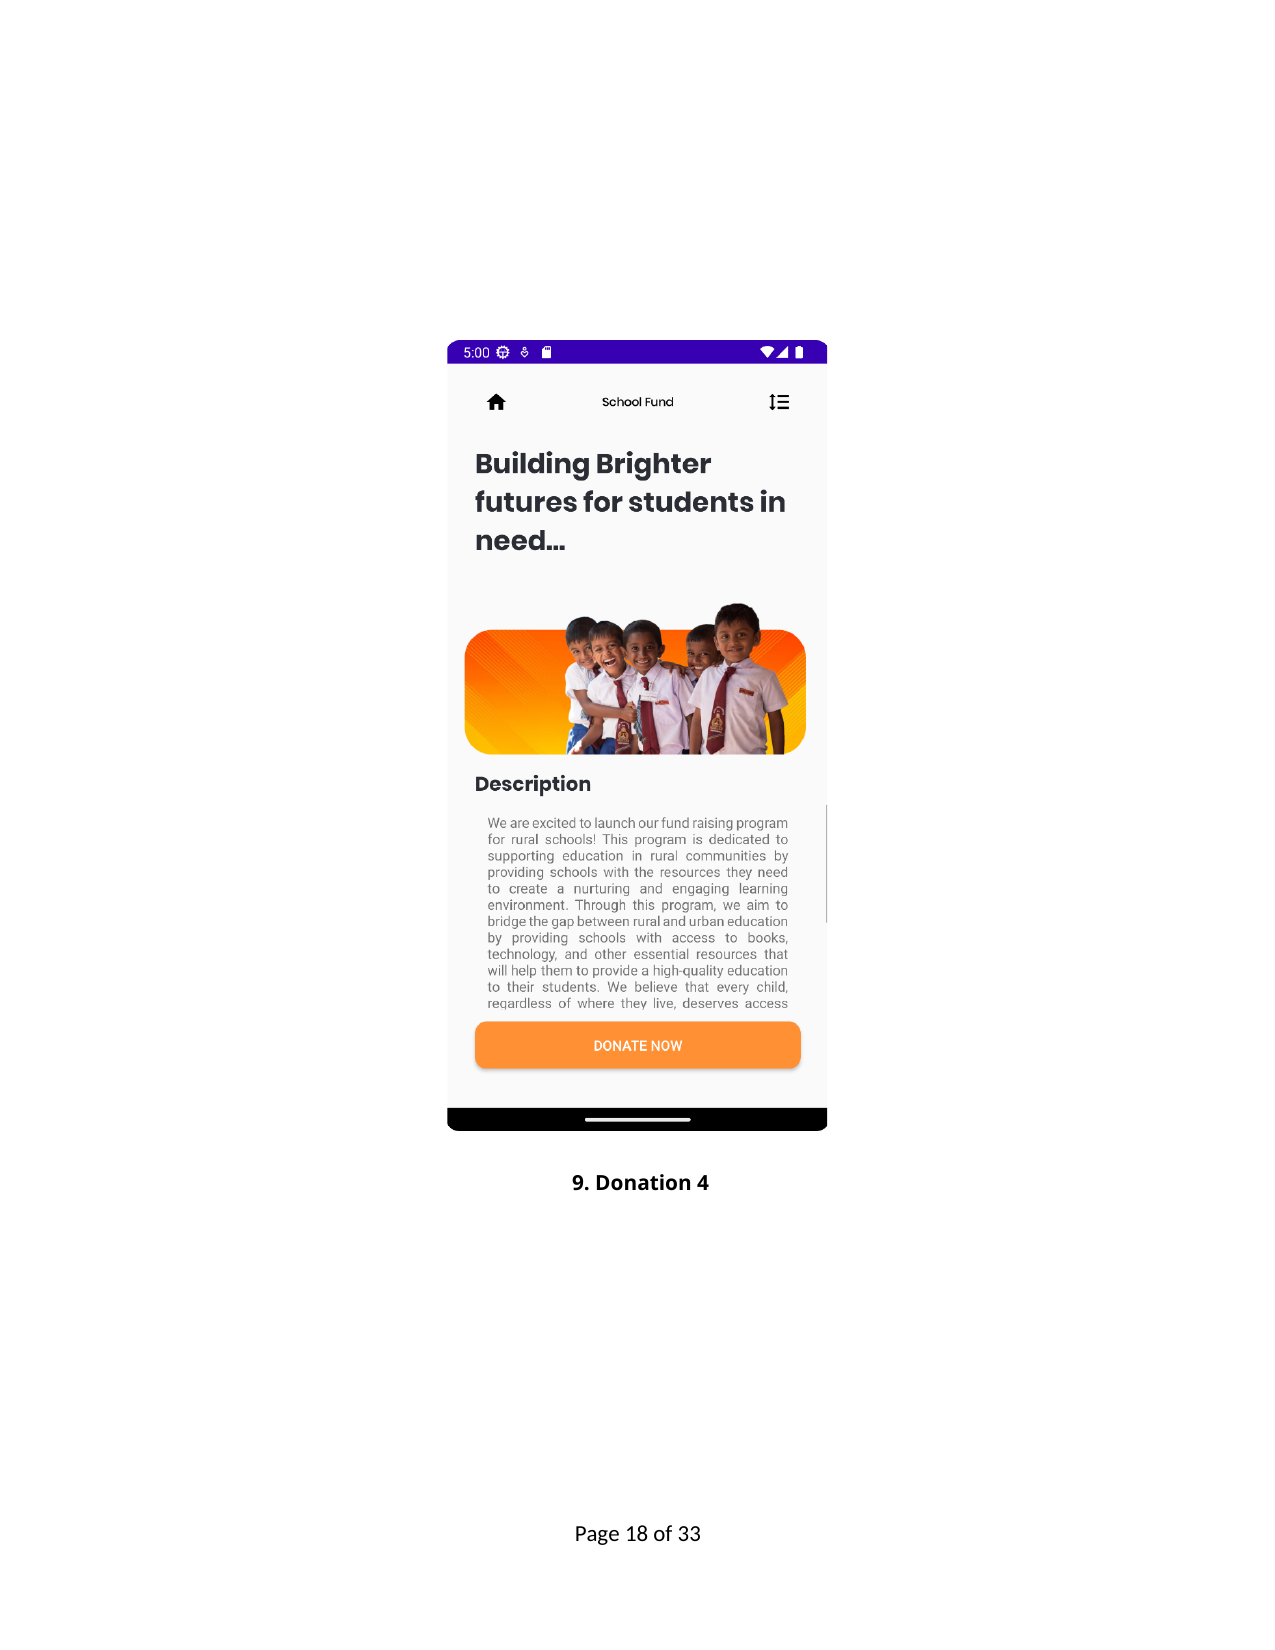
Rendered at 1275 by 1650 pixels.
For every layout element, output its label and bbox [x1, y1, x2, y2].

picture [445, 340, 827, 1128]
